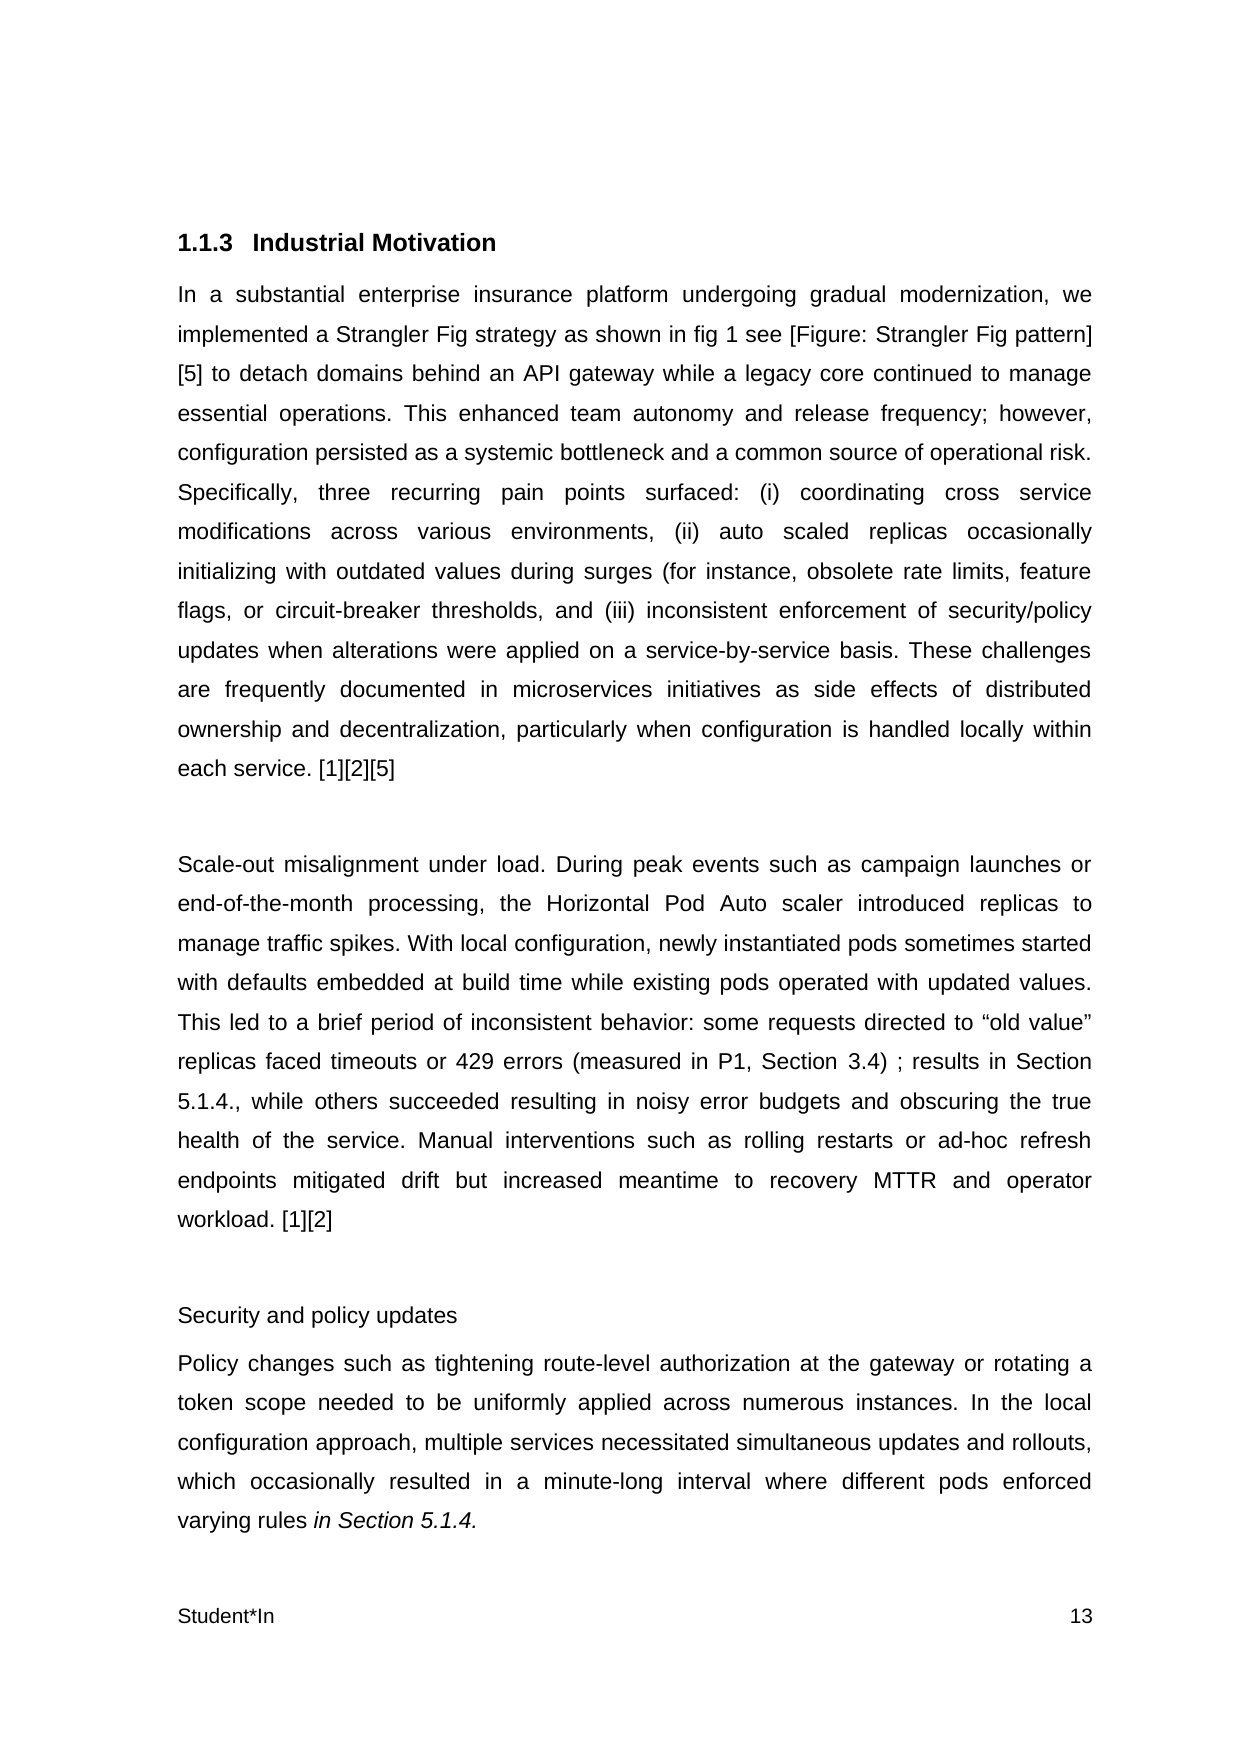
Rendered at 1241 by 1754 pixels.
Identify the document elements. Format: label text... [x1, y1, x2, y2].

subtitle Industrial Motivation [177, 227, 1092, 256]
text Security and policy updates [177, 1302, 1092, 1328]
text Scale-out misalignment under load. During peak events such as campaign launches or end-of-the-month processing, the Horizontal Pod Auto scaler introduced replicas to manage traffic spikes. With local configuration, newly instantiated pods sometimes started with defaults embedded at build time while existing pods operated with updated values. This led to a brief period of inconsistent behavior: some requests directed to “old value” replicas faced timeouts or 429 errors (measured in P1, Section ‎3.4) ; results in Section ‎5.1.4., while others succeeded resulting in noisy error budgets and obscuring the true health of the service. Manual interventions such as rolling restarts or ad-hoc refresh endpoints mitigated drift but increased meantime to recovery MTTR and operator workload. [1][2] [177, 851, 1092, 1232]
text In a substantial enterprise insurance platform undergoing gradual modernization, we implemented a Strangler Fig strategy as shown in fig 1 see [Figure: Strangler Fig pattern] [5] to detach domains behind an API gateway while a legacy core continued to manage essential operations. This enhanced team autonomy and release frequency; however, configuration persisted as a systemic bottleneck and a common source of operational risk. Specifically, three recurring pain points surfaced: (i) coordinating cross service modifications across various environments, (ii) auto scaled replicas occasionally initializing with outdated values during surges (for instance, obsolete rate limits, feature flags, or circuit-breaker thresholds, and (iii) inconsistent enforcement of security/policy updates when alterations were applied on a service-by-service basis. These challenges are frequently documented in microservices initiatives as side effects of distributed ownership and decentralization, particularly when configuration is handled locally within each service. [1][2][5] [177, 281, 1092, 781]
text Policy changes such as tightening route-level authorization at the gateway or rotating a token scope needed to be uniformly applied across numerous instances. In the local configuration approach, multiple services necessitated simultaneous updates and rollouts, which occasionally resulted in a minute-long interval where different pods enforced varying rules in Section ‎5.1.4. [177, 1349, 1092, 1534]
